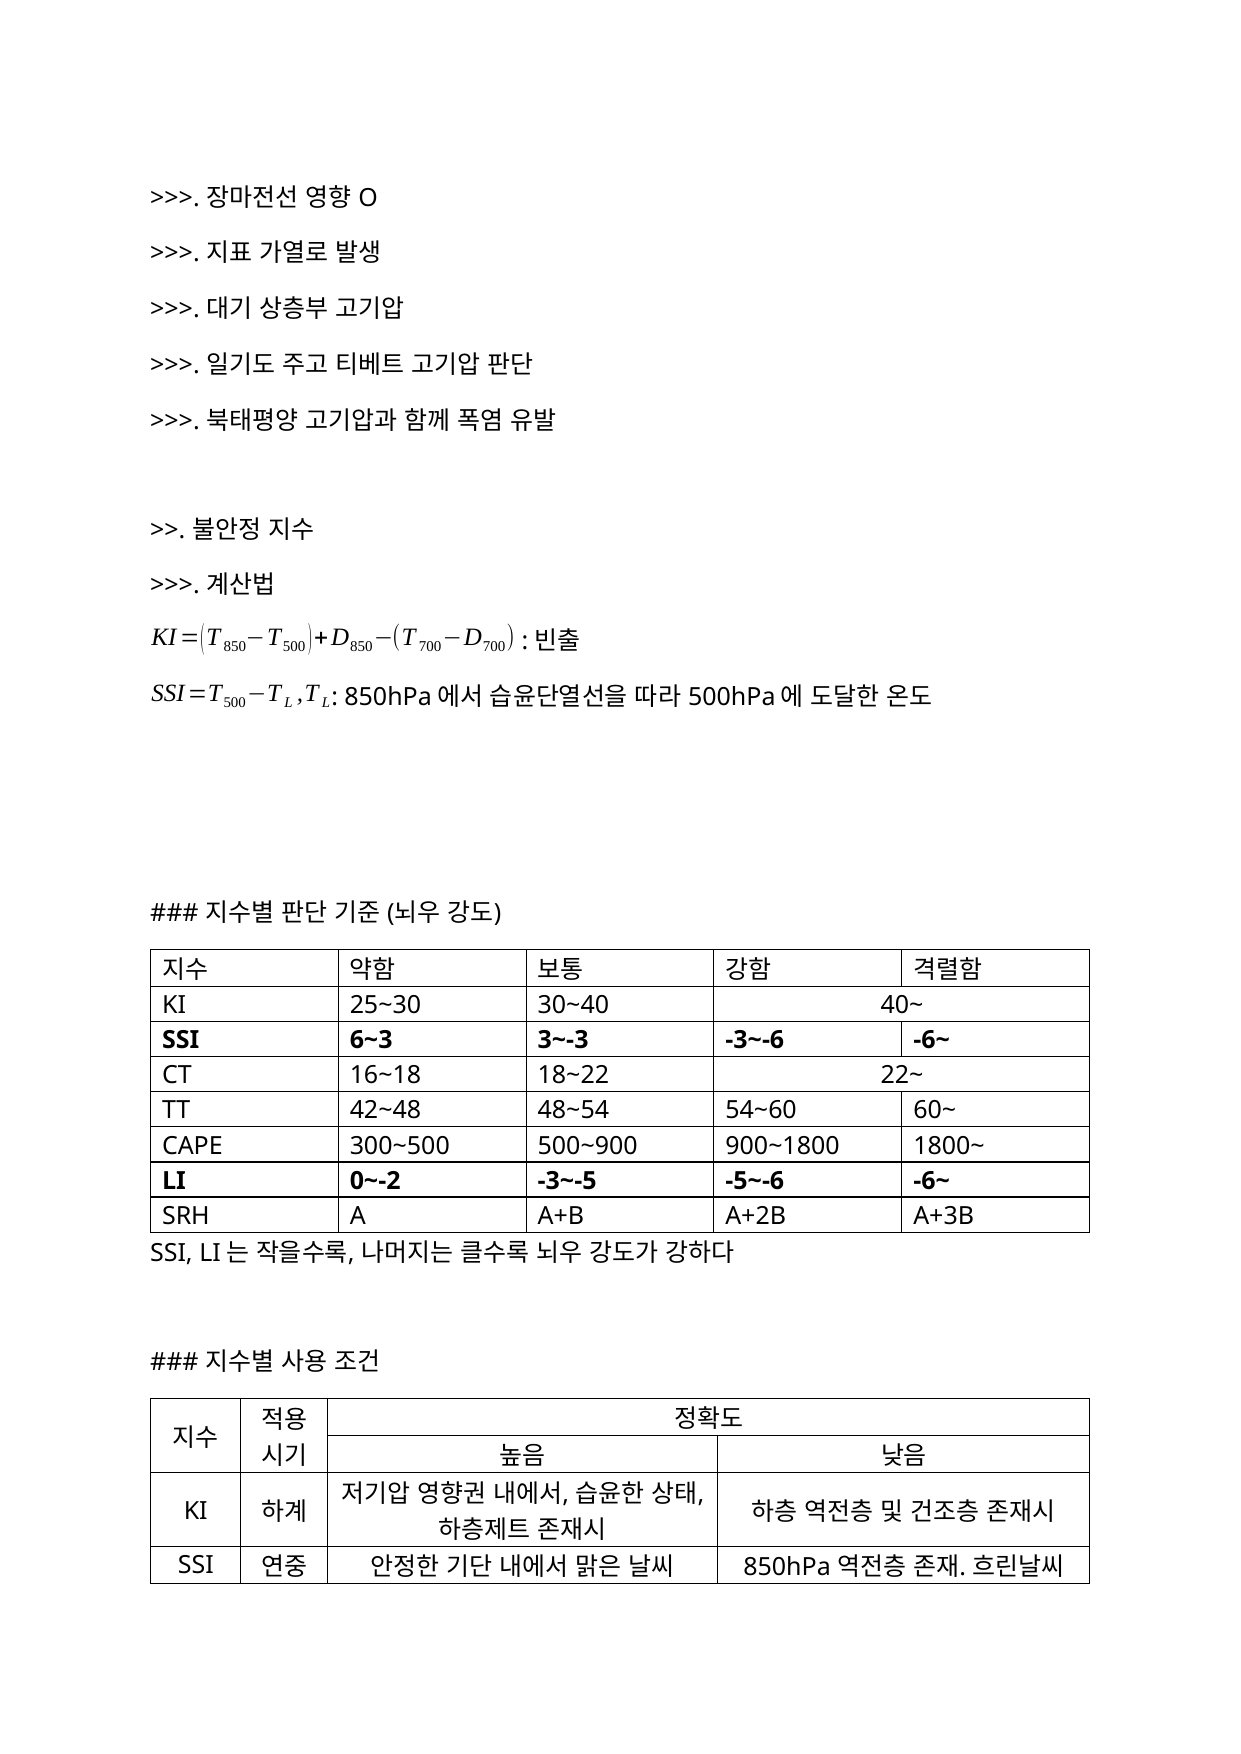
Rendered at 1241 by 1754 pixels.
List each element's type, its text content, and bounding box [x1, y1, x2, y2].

table_cell 6~3 [339, 1022, 526, 1056]
table_header 적용시기 [241, 1399, 327, 1472]
table_header 보통 [527, 950, 713, 986]
table_cell 1800~ [902, 1127, 1089, 1161]
table_cell 42~48 [339, 1092, 526, 1126]
table_cell 54~60 [714, 1092, 901, 1126]
text : 850hPa에서 습윤단열선을 따라 500hPa에 도달한 온도 [150, 677, 1090, 713]
text >>. 불안정 지수 [150, 509, 1090, 546]
table_cell -6~ [902, 1022, 1089, 1056]
table_cell 높음 [328, 1436, 717, 1472]
table_cell 900~1800 [714, 1127, 901, 1161]
table_cell 16~18 [339, 1057, 526, 1091]
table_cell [718, 1547, 1089, 1583]
table_header 지수 [151, 1399, 240, 1472]
table_cell 60~ [902, 1092, 1089, 1126]
table_cell 18~22 [527, 1057, 713, 1091]
table_cell A+3B [902, 1198, 1089, 1232]
text ### 지수별 판단 기준 (뇌우 강도) [150, 893, 1090, 929]
table_cell 30~40 [527, 987, 713, 1021]
table_cell 하계 [241, 1473, 327, 1546]
table_cell TT [151, 1092, 338, 1126]
table_cell 하층 역전층 및 건조층 존재시 [718, 1473, 1089, 1546]
table_cell A [339, 1198, 526, 1232]
text SSI, LI는 작을수록, 나머지는 클수록 뇌우 강도가 강하다 [150, 1233, 1090, 1269]
text >>>. 계산법 [150, 565, 1090, 601]
table_header 지수 [151, 950, 338, 986]
text >>>. 장마전선 영향 O [150, 177, 1090, 213]
table_cell 48~54 [527, 1092, 713, 1126]
table_cell -3~-5 [527, 1163, 713, 1196]
table_cell CT [151, 1057, 338, 1091]
text >>>. 지표 가열로 발생 [150, 233, 1090, 269]
table_cell KI [151, 987, 338, 1021]
table_cell 300~500 [339, 1127, 526, 1161]
table_header 정확도 [328, 1399, 1089, 1435]
table_cell 연중 [241, 1547, 327, 1583]
table_cell 3~-3 [527, 1022, 713, 1056]
table_header 약함 [339, 950, 526, 986]
text >>>. 북태평양 고기압과 함께 폭염 유발 [150, 400, 1090, 436]
table_cell KI [151, 1473, 240, 1546]
table_cell A+2B [714, 1198, 901, 1232]
table_cell CAPE [151, 1127, 338, 1161]
table_cell -6~ [902, 1163, 1089, 1196]
table_cell A+B [527, 1198, 713, 1232]
table_cell SSI [151, 1547, 240, 1583]
table_cell 안정한 기단 내에서 맑은 날씨 [328, 1547, 717, 1583]
table_cell -5~-6 [714, 1163, 901, 1196]
table_cell 낮음 [718, 1436, 1089, 1472]
table_cell 500~900 [527, 1127, 713, 1161]
text >>>. 대기 상층부 고기압 [150, 289, 1090, 325]
table_cell 22~ [714, 1057, 1089, 1091]
table_header 격렬함 [902, 950, 1089, 986]
table_header 강함 [714, 950, 901, 986]
table_cell -3~-6 [714, 1022, 901, 1056]
table_cell 40~ [714, 987, 1089, 1021]
table_cell 25~30 [339, 987, 526, 1021]
text >>>. 일기도 주고 티베트 고기압 판단 [150, 344, 1090, 381]
table_cell SSI [151, 1022, 338, 1056]
table_cell SRH [151, 1198, 338, 1232]
table_cell 0~-2 [339, 1163, 526, 1196]
table_cell LI [151, 1163, 338, 1196]
table_cell 저기압 영향권 내에서, 습윤한 상태, 하층제트 존재시 [328, 1473, 717, 1546]
text ### 지수별 사용 조건 [150, 1342, 1090, 1378]
text : 빈출 [150, 621, 1090, 657]
